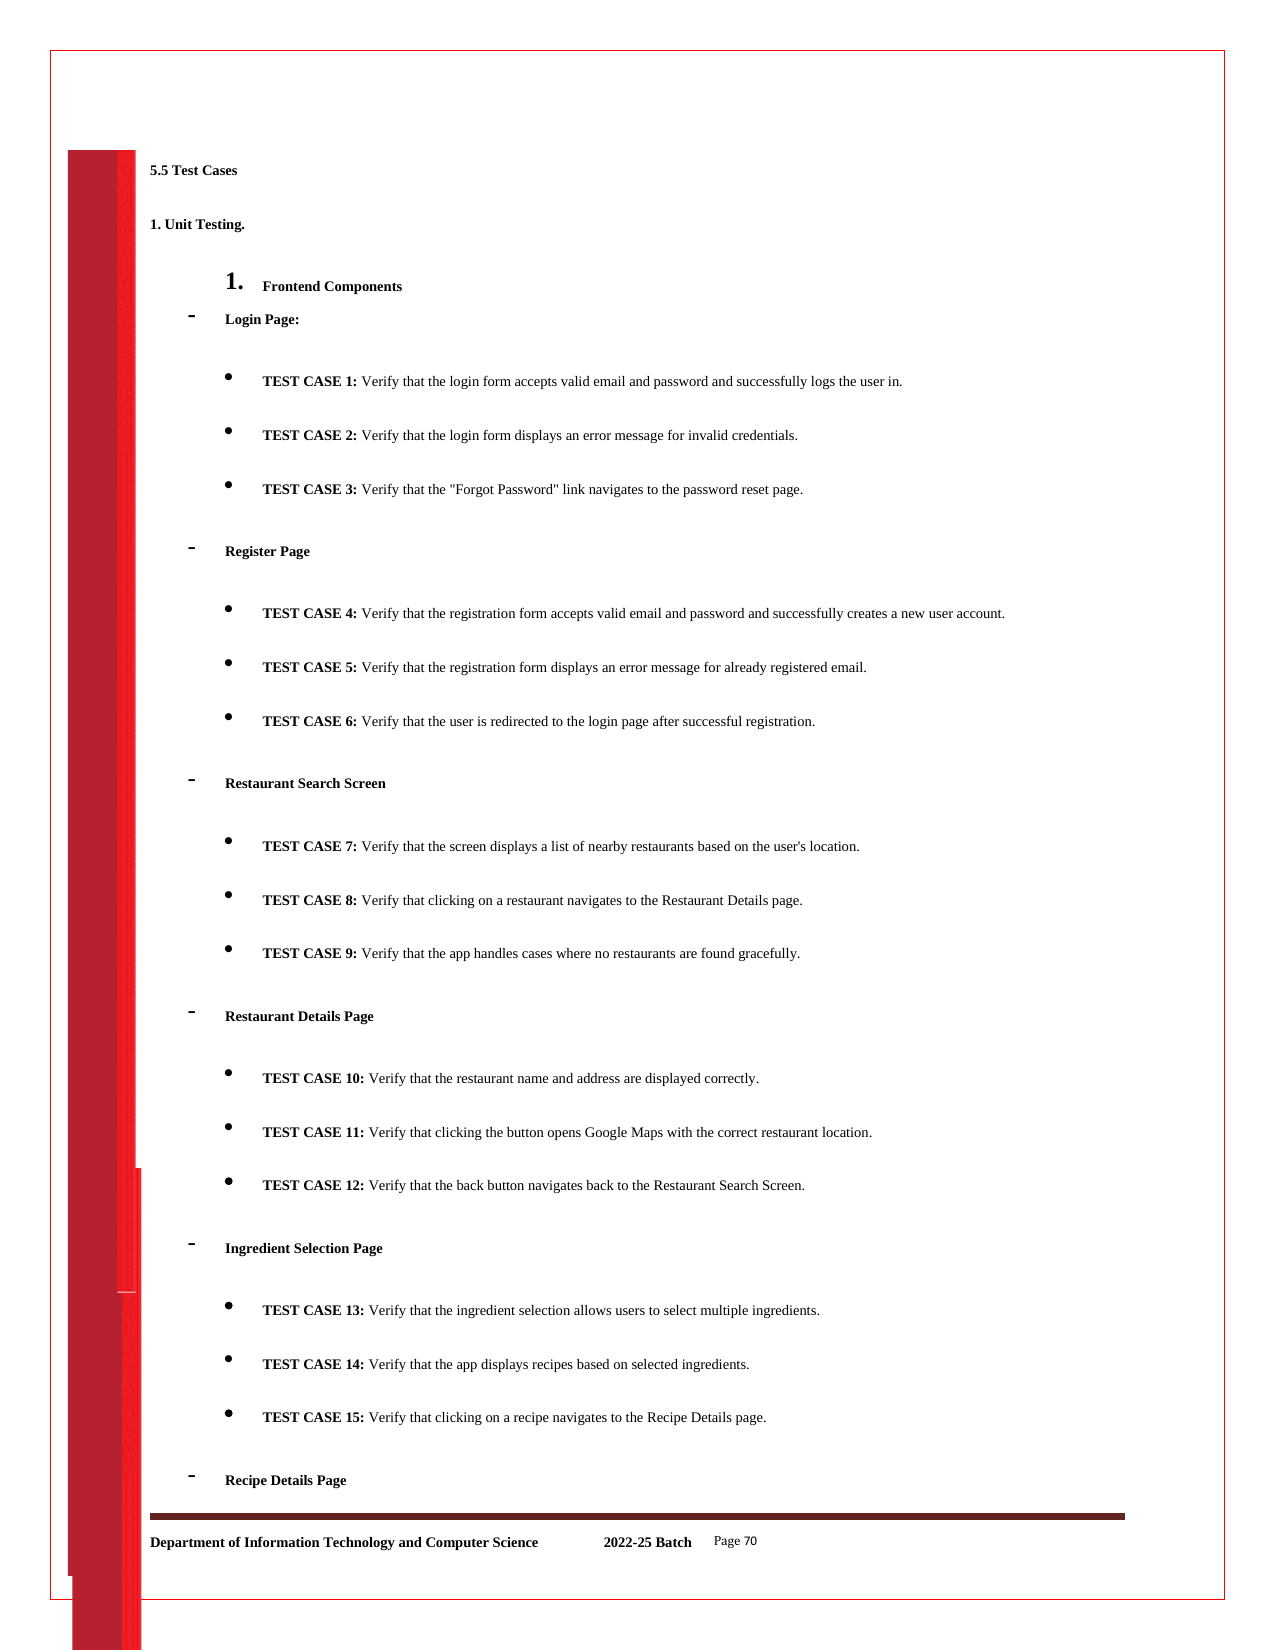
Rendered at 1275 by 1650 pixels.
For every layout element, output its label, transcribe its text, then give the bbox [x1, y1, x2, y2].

list Restaurant Details Page [187, 995, 1125, 1024]
list TEST CASE 13: Verify that the ingredient selection allows users to select multiple ingredients. [225, 1289, 1125, 1318]
list Recipe Details Page [187, 1459, 1125, 1488]
list TEST CASE 3: Verify that the "Forgot Password" link navigates to the password reset page. [225, 469, 1125, 498]
list TEST CASE 5: Verify that the registration form displays an error message for already registered email. [225, 647, 1125, 676]
list TEST CASE 11: Verify that clicking the button opens Google Maps with the correct restaurant location. [225, 1111, 1125, 1140]
text 5.5 Test Cases [150, 150, 1125, 179]
list TEST CASE 9: Verify that the app handles cases where no restaurants are found gracefully. [225, 933, 1125, 962]
text 1. Unit Testing. [150, 204, 1125, 233]
list TEST CASE 2: Verify that the login form displays an error message for invalid credentials. [225, 415, 1125, 444]
list TEST CASE 1: Verify that the login form accepts valid email and password and successfully logs the user in. [225, 361, 1125, 390]
list TEST CASE 12: Verify that the back button navigates back to the Restaurant Search Screen. [225, 1165, 1125, 1194]
list TEST CASE 8: Verify that clicking on a restaurant navigates to the Restaurant Details page. [225, 879, 1125, 908]
list Frontend Components [225, 266, 1125, 295]
list Login Page: [187, 299, 1125, 328]
list Restaurant Search Screen [187, 763, 1125, 792]
list TEST CASE 6: Verify that the user is redirected to the login page after successful registration. [225, 701, 1125, 730]
list TEST CASE 10: Verify that the restaurant name and address are displayed correctly. [225, 1057, 1125, 1086]
list TEST CASE 14: Verify that the app displays recipes based on selected ingredients. [225, 1343, 1125, 1372]
list Register Page [187, 531, 1125, 560]
list TEST CASE 7: Verify that the screen displays a list of nearby restaurants based on the user's location. [225, 825, 1125, 854]
list Ingredient Selection Page [187, 1227, 1125, 1256]
list TEST CASE 4: Verify that the registration form accepts valid email and password and successfully creates a new user account. [225, 593, 1125, 622]
list TEST CASE 15: Verify that clicking on a recipe navigates to the Recipe Details page. [225, 1397, 1125, 1426]
picture [67, 150, 142, 1650]
